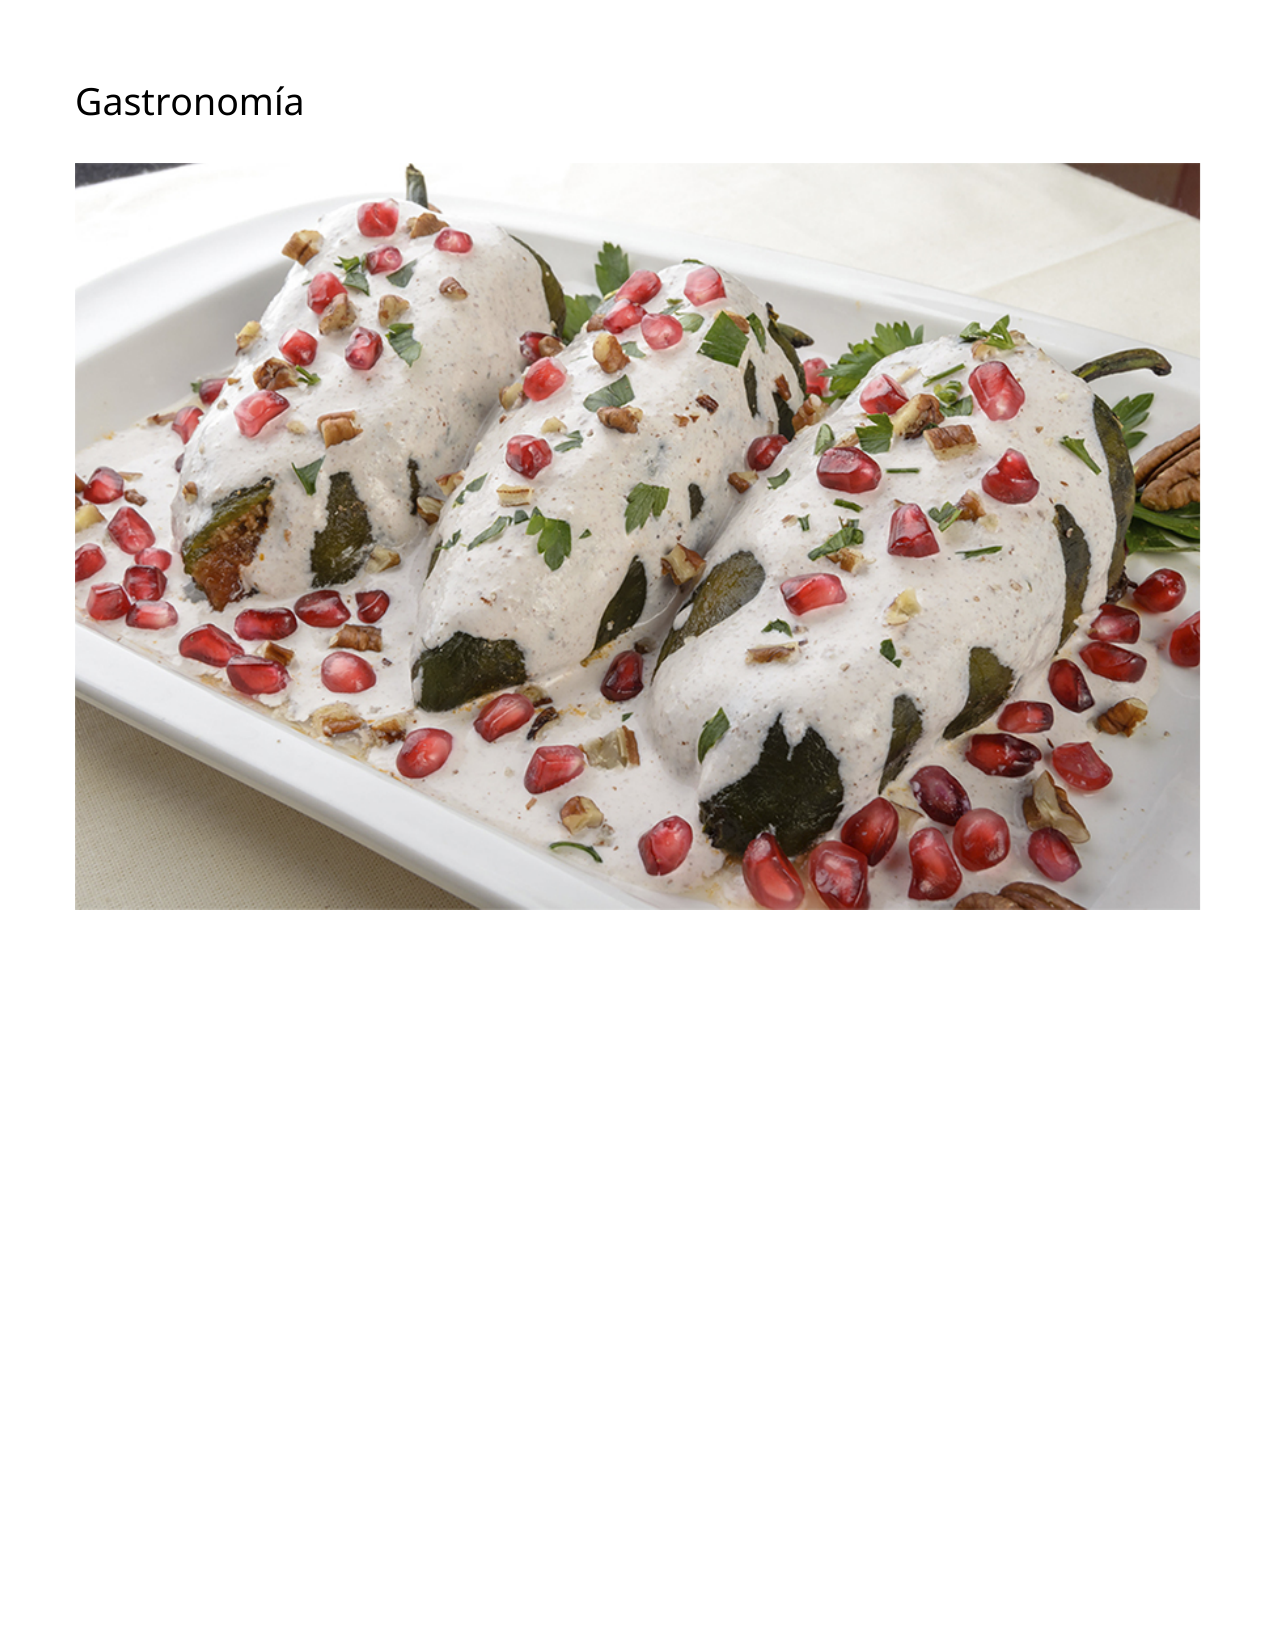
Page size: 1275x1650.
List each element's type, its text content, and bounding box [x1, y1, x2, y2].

picture [75, 163, 1200, 910]
text Gastronomía [75, 75, 1200, 126]
